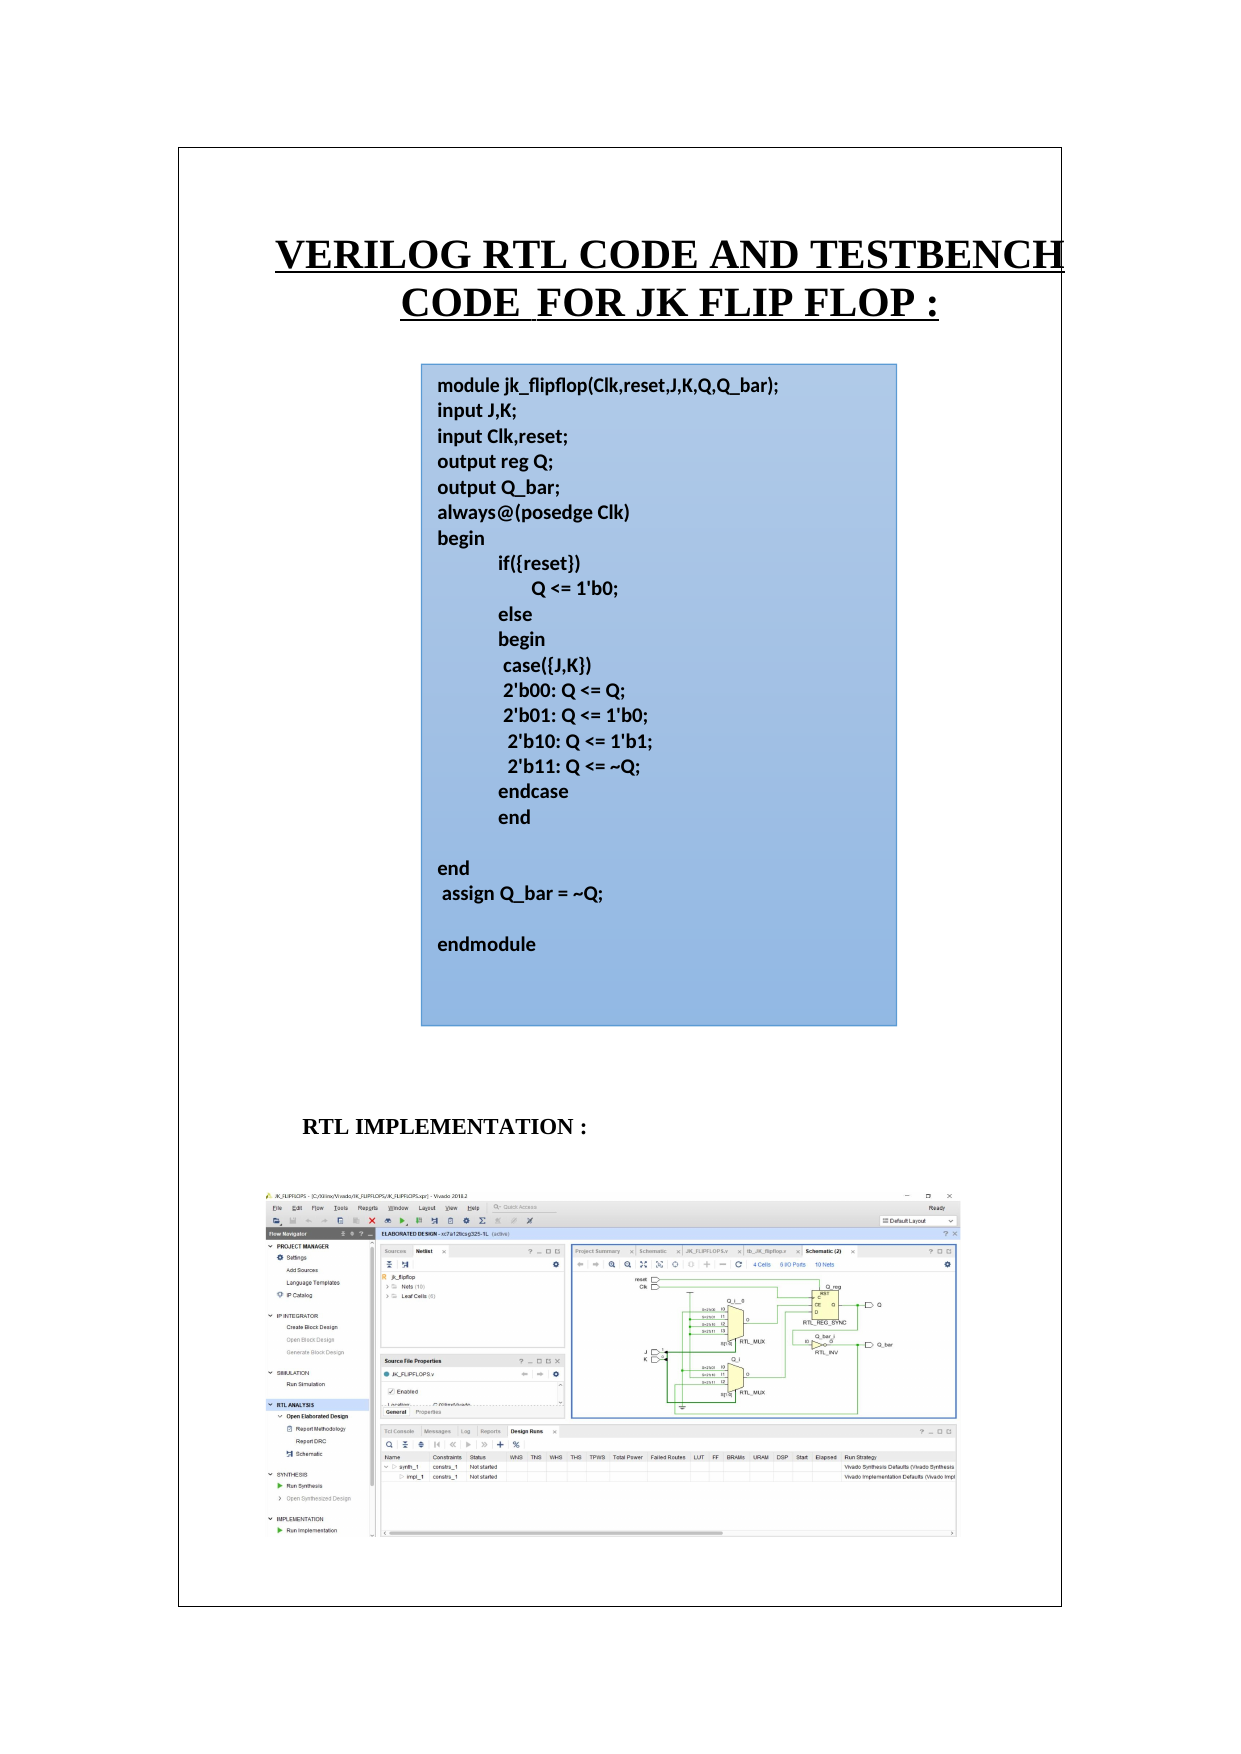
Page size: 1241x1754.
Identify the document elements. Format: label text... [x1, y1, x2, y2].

picture [423, 365, 895, 1024]
text RTL IMPLEMENTATION : [302, 1113, 1078, 1139]
subtitle VERILOG RTL CODE AND TESTBENCH CODE FOR JK FLIP FLOP : [262, 229, 1078, 325]
picture [265, 1192, 961, 1537]
